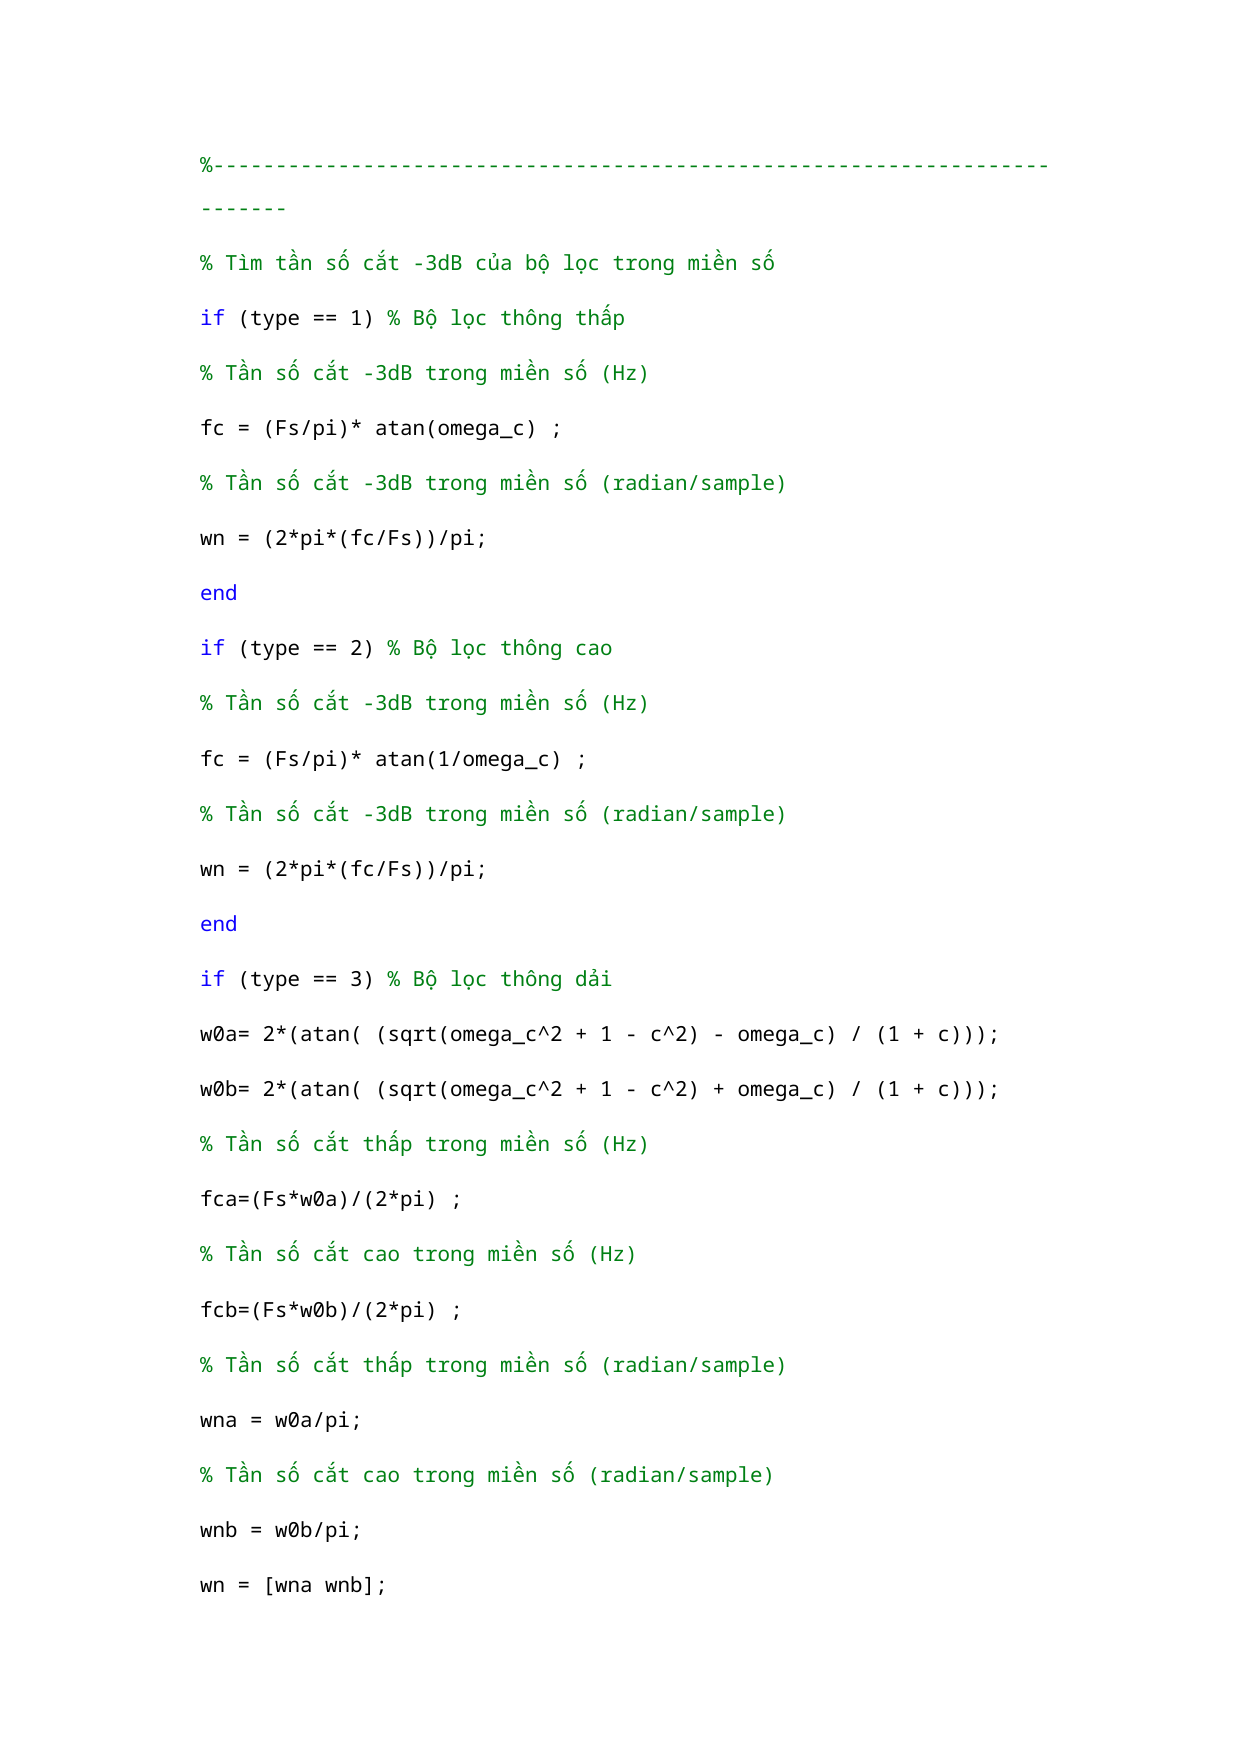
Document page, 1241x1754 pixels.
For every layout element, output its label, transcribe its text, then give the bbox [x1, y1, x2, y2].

text fcb=(Fs*w0b)/(2*pi) ; [200, 1295, 1053, 1323]
text fc = (Fs/pi)* atan(1/omega_c) ; [200, 744, 1053, 772]
text w0b= 2*(atan( (sqrt(omega_c^2 + 1 - c^2) + omega_c) / (1 + c))); [200, 1074, 1053, 1103]
text % Tần số cắt -3dB trong miền số (Hz) [200, 688, 1053, 717]
text fc = (Fs/pi)* atan(omega_c) ; [200, 413, 1053, 441]
text % Tần số cắt -3dB trong miền số (radian/sample) [200, 799, 1053, 827]
text end [200, 909, 1053, 937]
text %-------------------------------------------------------------------------- [200, 150, 1053, 221]
text % Tần số cắt -3dB trong miền số (radian/sample) [200, 468, 1053, 497]
text wn = (2*pi*(fc/Fs))/pi; [200, 523, 1053, 552]
text wna = w0a/pi; [200, 1405, 1053, 1433]
text % Tìm tần số cắt -3dB của bộ lọc trong miền số [200, 248, 1053, 276]
text if (type == 3) % Bộ lọc thông dải [200, 964, 1053, 992]
text % Tần số cắt -3dB trong miền số (Hz) [200, 358, 1053, 386]
text wn = (2*pi*(fc/Fs))/pi; [200, 854, 1053, 882]
text if (type == 2) % Bộ lọc thông cao [200, 633, 1053, 662]
text wn = [wna wnb]; [200, 1570, 1053, 1599]
text % Tần số cắt thấp trong miền số (Hz) [200, 1129, 1053, 1158]
text % Tần số cắt cao trong miền số (radian/sample) [200, 1460, 1053, 1488]
text % Tần số cắt thấp trong miền số (radian/sample) [200, 1350, 1053, 1378]
text if (type == 1) % Bộ lọc thông thấp [200, 303, 1053, 331]
text w0a= 2*(atan( (sqrt(omega_c^2 + 1 - c^2) - omega_c) / (1 + c))); [200, 1019, 1053, 1048]
text wnb = w0b/pi; [200, 1515, 1053, 1543]
text fca=(Fs*w0a)/(2*pi) ; [200, 1184, 1053, 1213]
text % Tần số cắt cao trong miền số (Hz) [200, 1239, 1053, 1268]
text end [200, 578, 1053, 607]
